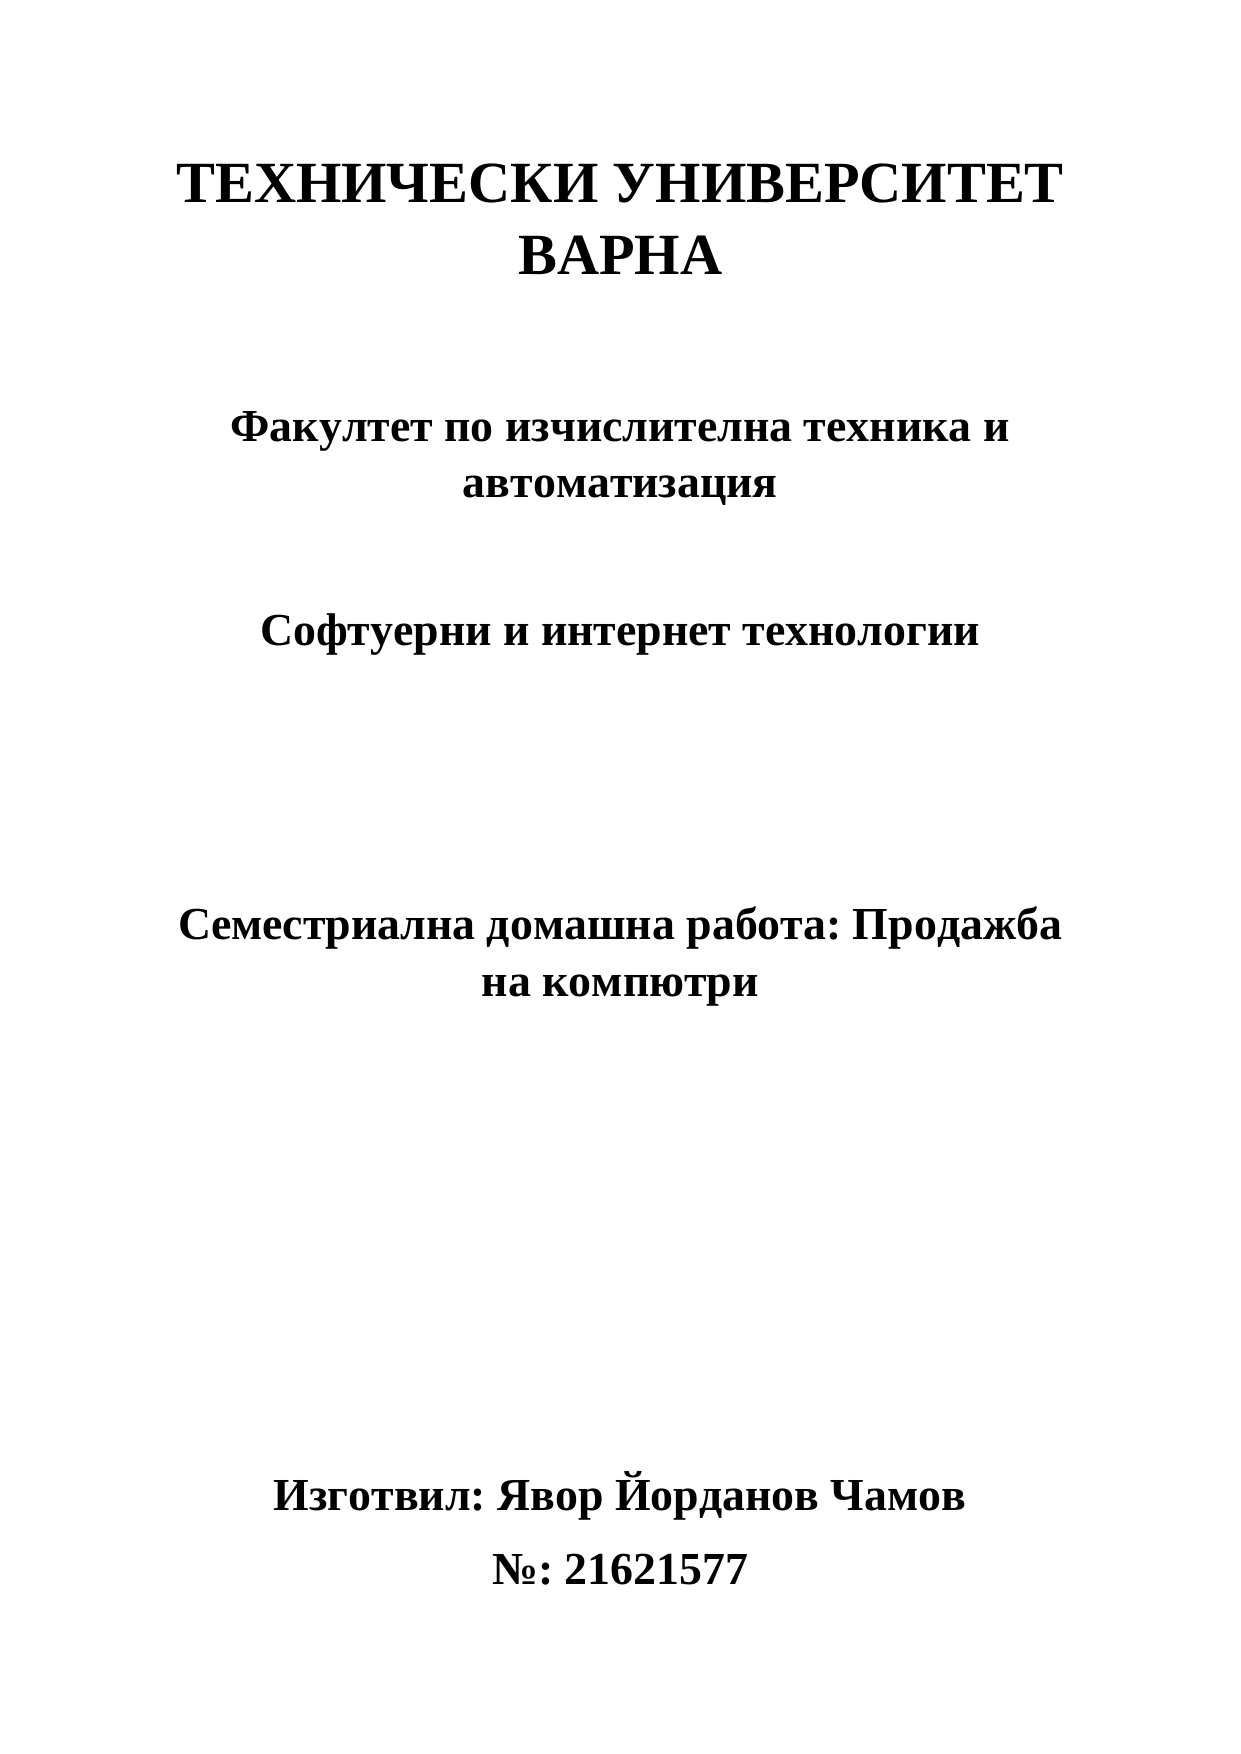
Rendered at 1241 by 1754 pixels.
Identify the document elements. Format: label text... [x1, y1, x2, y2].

text Факултет по изчислителна техника и автоматизация [148, 398, 1093, 508]
text Софтуерни и интернет технологии [148, 602, 1093, 655]
text Изготвил: Явор Йорданов Чамов [148, 1468, 1093, 1521]
text Семестриална домашна работа: Продажба на компютри [148, 896, 1093, 1006]
text №: 21621577 [148, 1541, 1093, 1594]
text ТЕХНИЧЕСКИ УНИВЕРСИТЕТ ВАРНА [148, 148, 1093, 287]
